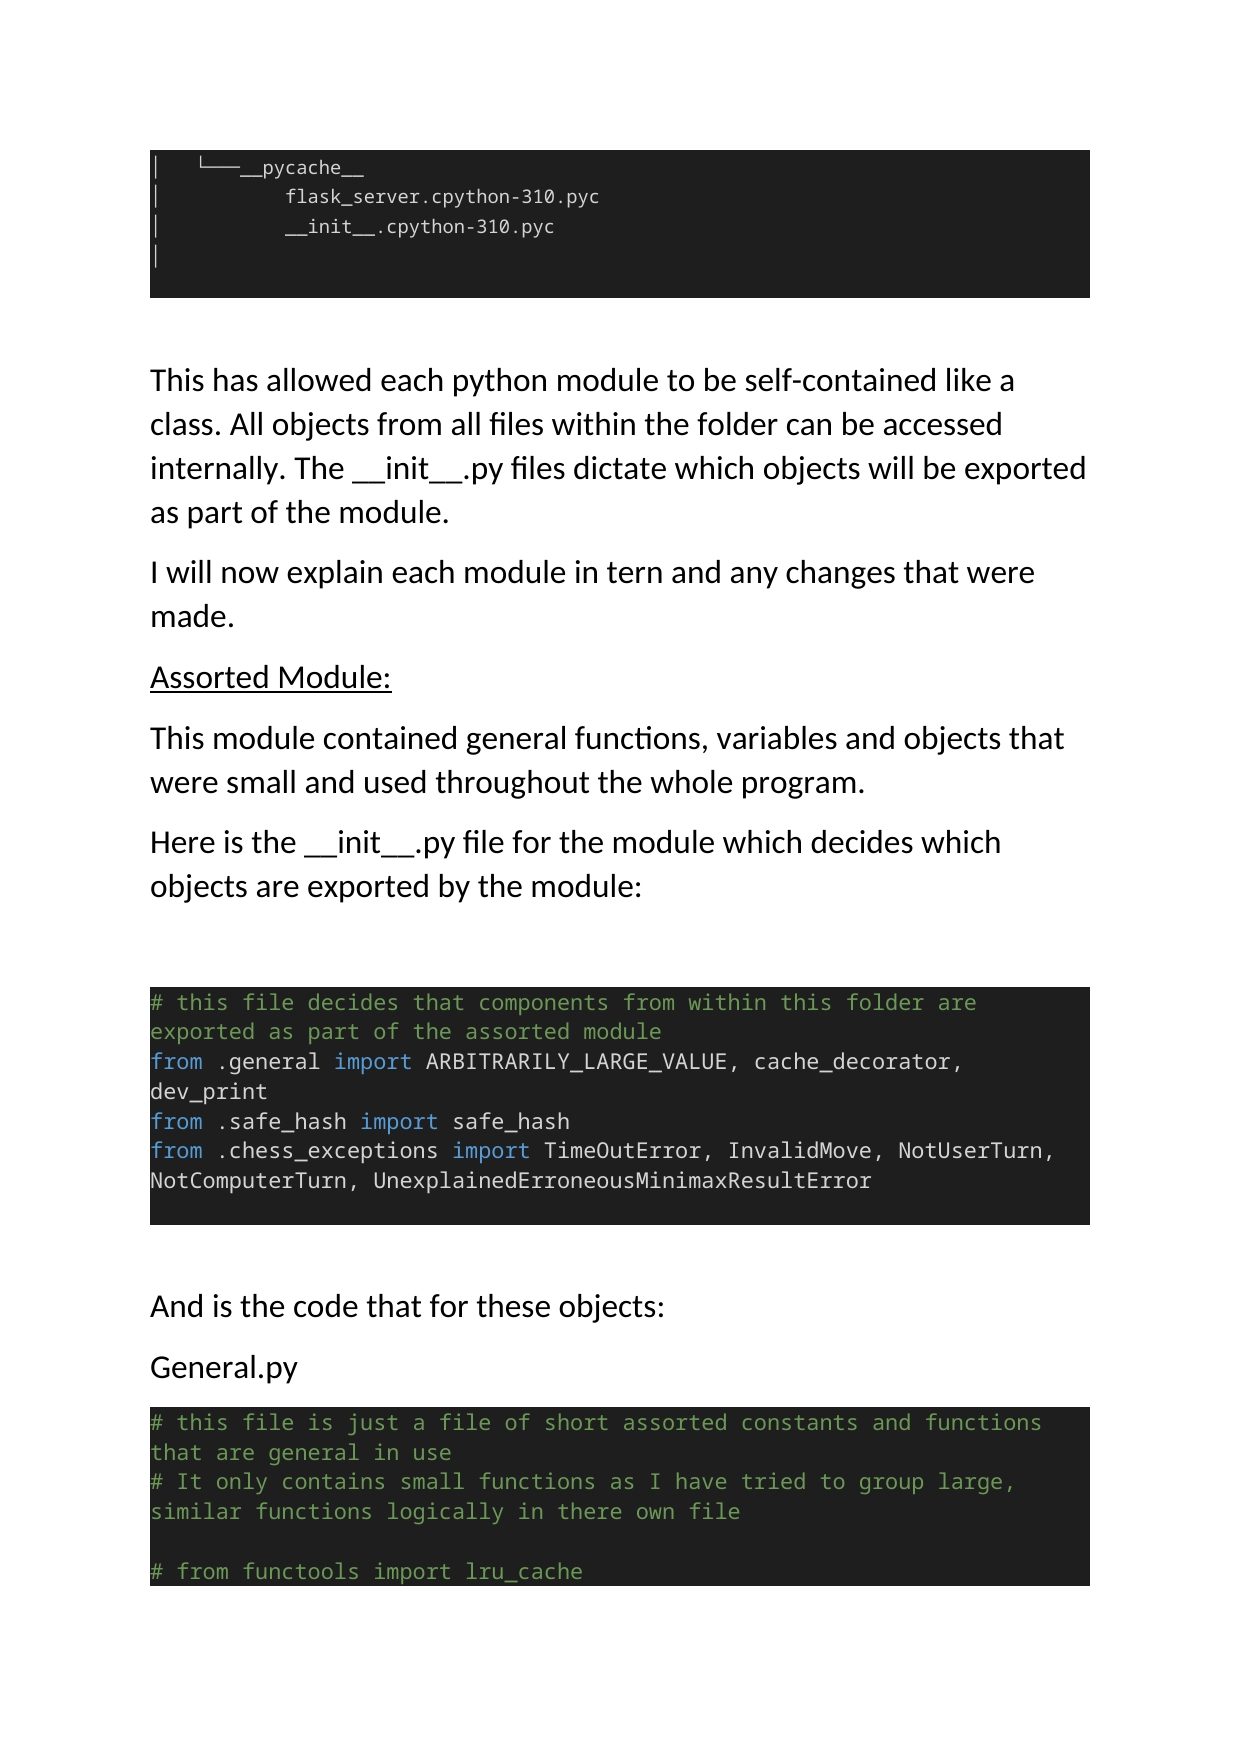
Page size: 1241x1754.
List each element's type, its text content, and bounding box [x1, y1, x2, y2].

text # this file is just a file of short assorted constants and functions that are general in use [150, 1407, 1090, 1466]
text General.py [150, 1346, 1090, 1387]
text # from functools import lru_cache [150, 1556, 1090, 1586]
text # this file decides that components from within this folder are exported as part of the assorted module [150, 987, 1090, 1046]
text │ flask_server.cpython-310.pyc [150, 180, 1090, 209]
text from .general import ARBITRARILY_LARGE_VALUE, cache_decorator, dev_print [150, 1046, 1090, 1106]
text │ __init__.cpython-310.pyc [150, 209, 1090, 239]
text from .chess_exceptions import TimeOutError, InvalidMove, NotUserTurn, NotComputerTurn, UnexplainedErroneousMinimaxResultError [150, 1136, 1090, 1195]
text Here is the __init__.py file for the module which decides which objects are exported by the module: [150, 821, 1090, 906]
text │ [150, 239, 1090, 269]
text I will now explain each module in tern and any changes that were made. [150, 552, 1090, 636]
text Assorted Module: [150, 656, 1090, 697]
text │ └───__pycache__ [150, 150, 1090, 180]
text from .safe_hash import safe_hash [150, 1106, 1090, 1136]
text # It only contains small functions as I have tried to group large, similar functions logically in there own file [150, 1466, 1090, 1526]
text This module contained general functions, variables and objects that were small and used throughout the whole program. [150, 717, 1090, 801]
text This has allowed each python module to be self-contained like a class. All objects from all files within the folder can be accessed internally. The __init__.py files dictate which objects will be exported as part of the module. [150, 359, 1090, 532]
text And is the code that for these objects: [150, 1286, 1090, 1326]
